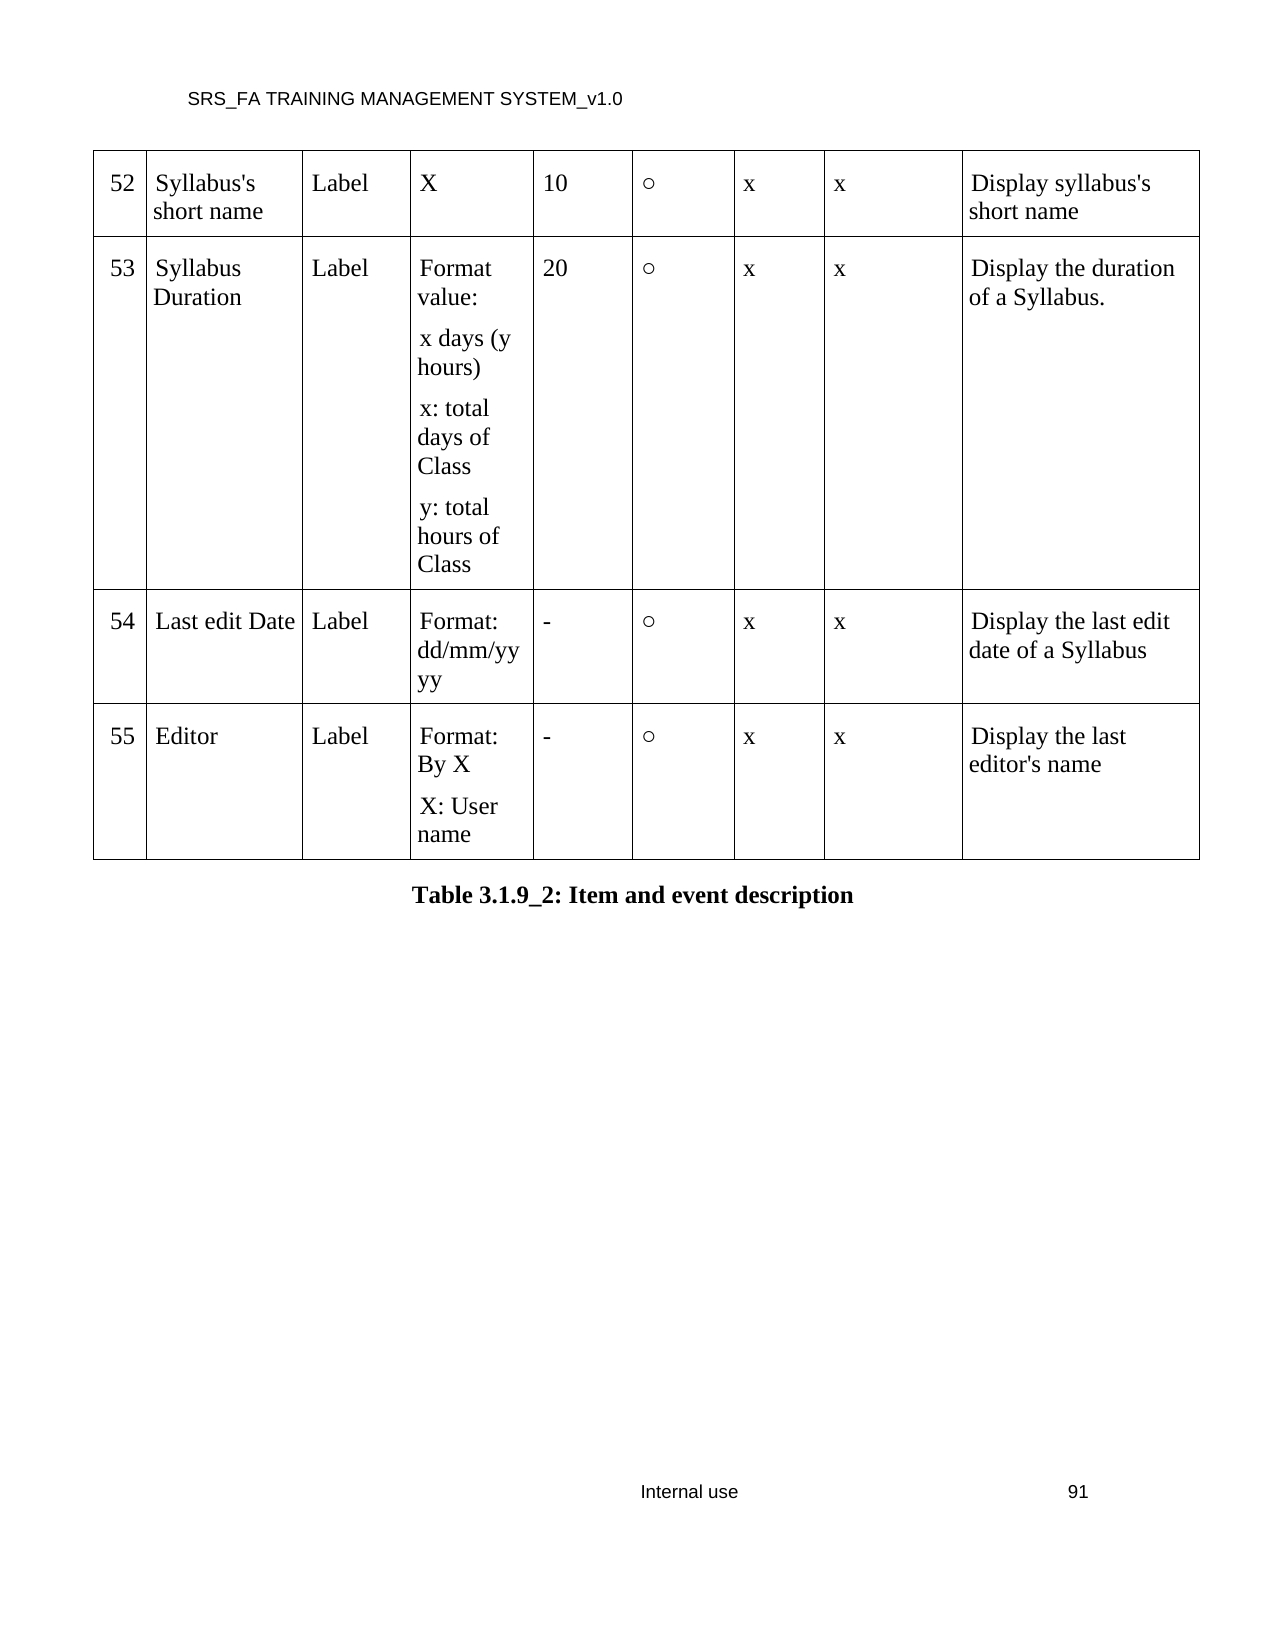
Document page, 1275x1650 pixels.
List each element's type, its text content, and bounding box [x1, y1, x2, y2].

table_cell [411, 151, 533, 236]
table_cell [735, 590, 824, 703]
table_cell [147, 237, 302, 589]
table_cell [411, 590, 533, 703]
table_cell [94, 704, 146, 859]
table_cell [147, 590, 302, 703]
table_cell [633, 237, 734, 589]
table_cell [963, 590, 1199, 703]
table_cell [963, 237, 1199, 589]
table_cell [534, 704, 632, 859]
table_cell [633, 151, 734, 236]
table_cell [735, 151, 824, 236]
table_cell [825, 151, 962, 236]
subtitle Table 3.1.9_2: Item and event description [187, 881, 1078, 909]
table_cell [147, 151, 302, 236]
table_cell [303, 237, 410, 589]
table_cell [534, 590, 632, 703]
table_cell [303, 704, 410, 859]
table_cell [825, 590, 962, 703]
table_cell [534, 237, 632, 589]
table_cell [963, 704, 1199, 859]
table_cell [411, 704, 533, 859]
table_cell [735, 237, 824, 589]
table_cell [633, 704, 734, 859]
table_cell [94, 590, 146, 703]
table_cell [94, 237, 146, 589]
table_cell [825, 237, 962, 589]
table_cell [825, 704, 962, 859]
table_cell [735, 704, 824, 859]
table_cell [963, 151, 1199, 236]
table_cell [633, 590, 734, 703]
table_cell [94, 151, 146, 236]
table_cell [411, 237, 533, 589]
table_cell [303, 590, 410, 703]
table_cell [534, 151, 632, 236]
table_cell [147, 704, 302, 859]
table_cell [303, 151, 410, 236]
